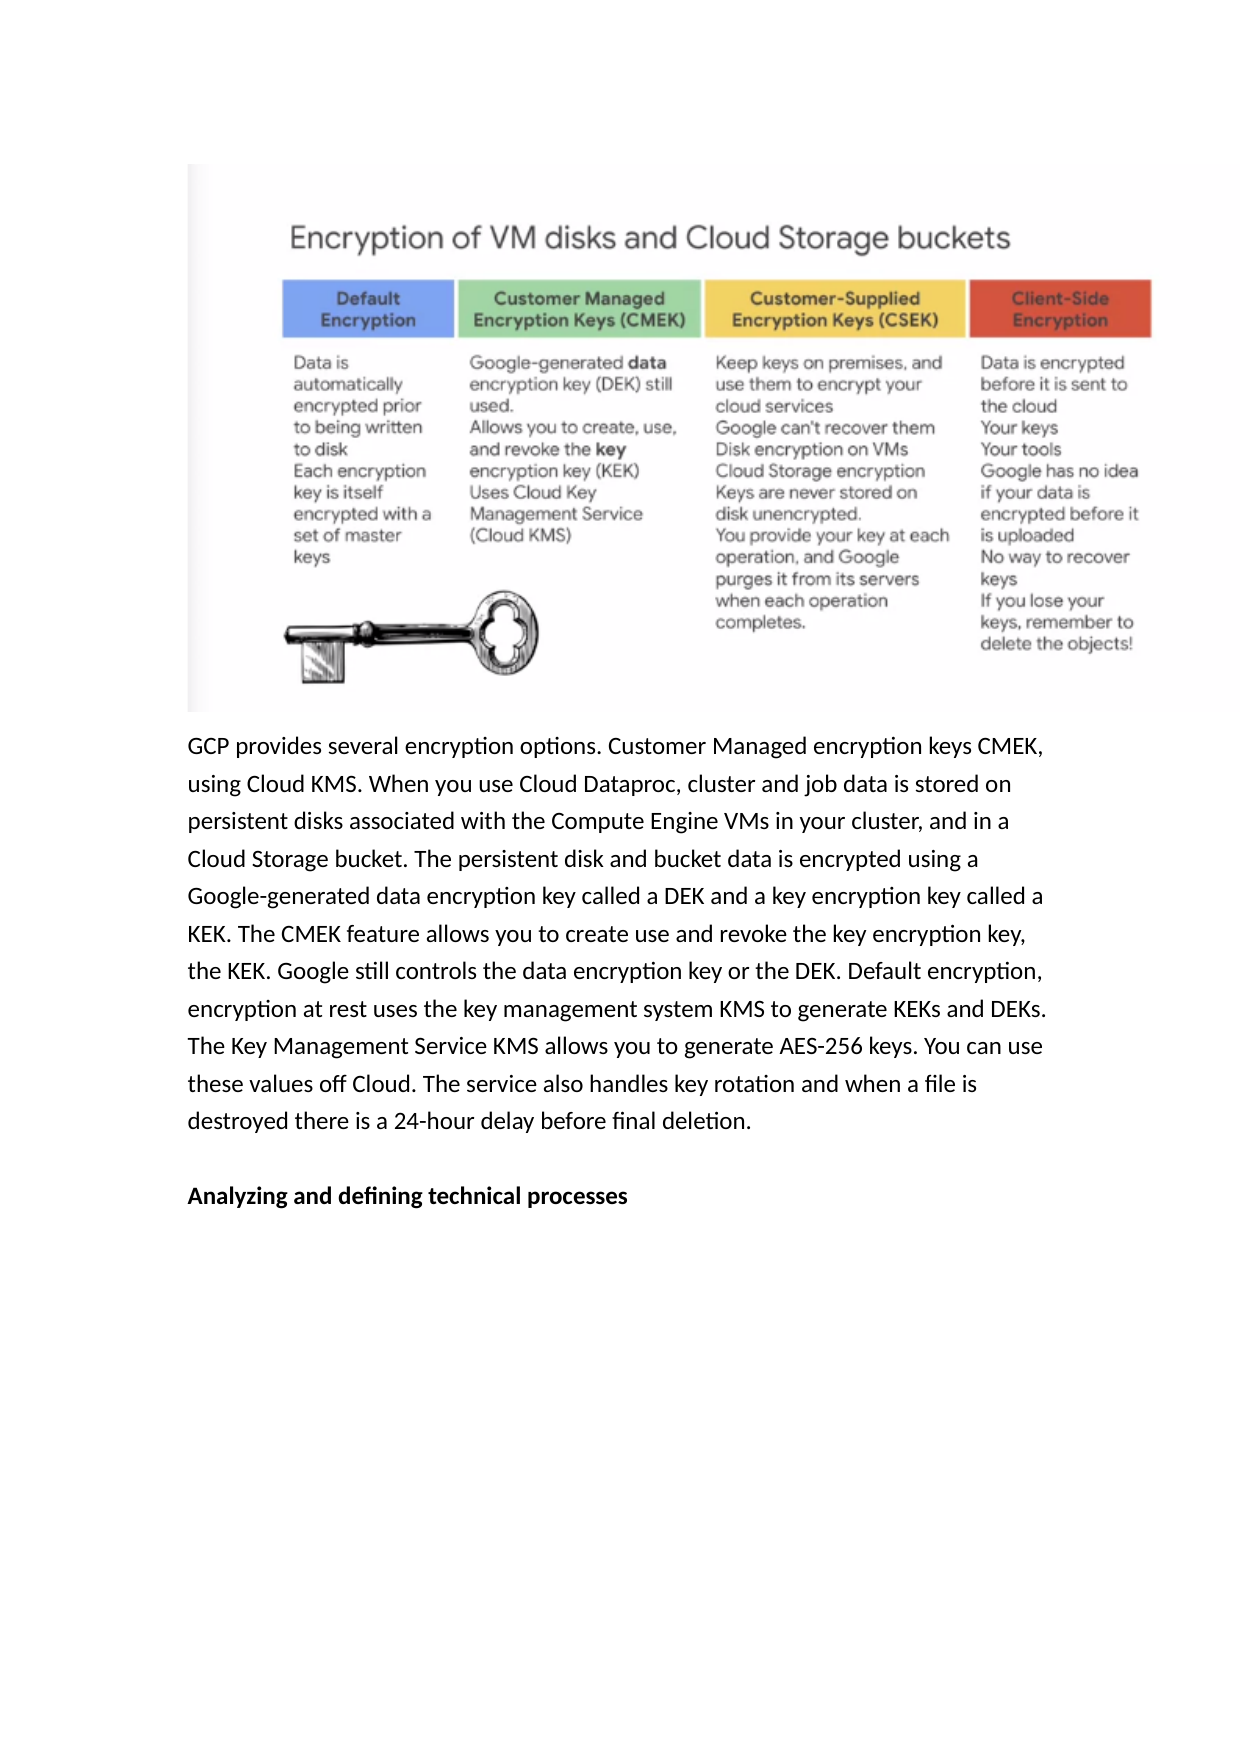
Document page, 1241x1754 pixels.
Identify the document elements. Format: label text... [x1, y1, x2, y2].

text GCP provides several encryption options. Customer Managed encryption keys CMEK, using Cloud KMS. When you use Cloud Dataproc, cluster and job data is stored on persistent disks associated with the Compute Engine VMs in your cluster, and in a Cloud Storage bucket. The persistent disk and bucket data is encrypted using a Google-generated data encryption key called a DEK and a key encryption key called a KEK. The CMEK feature allows you to create use and revoke the key encryption key, the KEK. Google still controls the data encryption key or the DEK. Default encryption, encryption at rest uses the key management system KMS to generate KEKs and DEKs. The Key Management Service KMS allows you to generate AES-256 keys. You can use these values off Cloud. The service also handles key rotation and when a file is destroyed there is a 24-hour delay before final deletion. [187, 727, 1053, 1139]
text Analyzing and defining technical processes [187, 1177, 1053, 1214]
picture [187, 164, 1241, 712]
